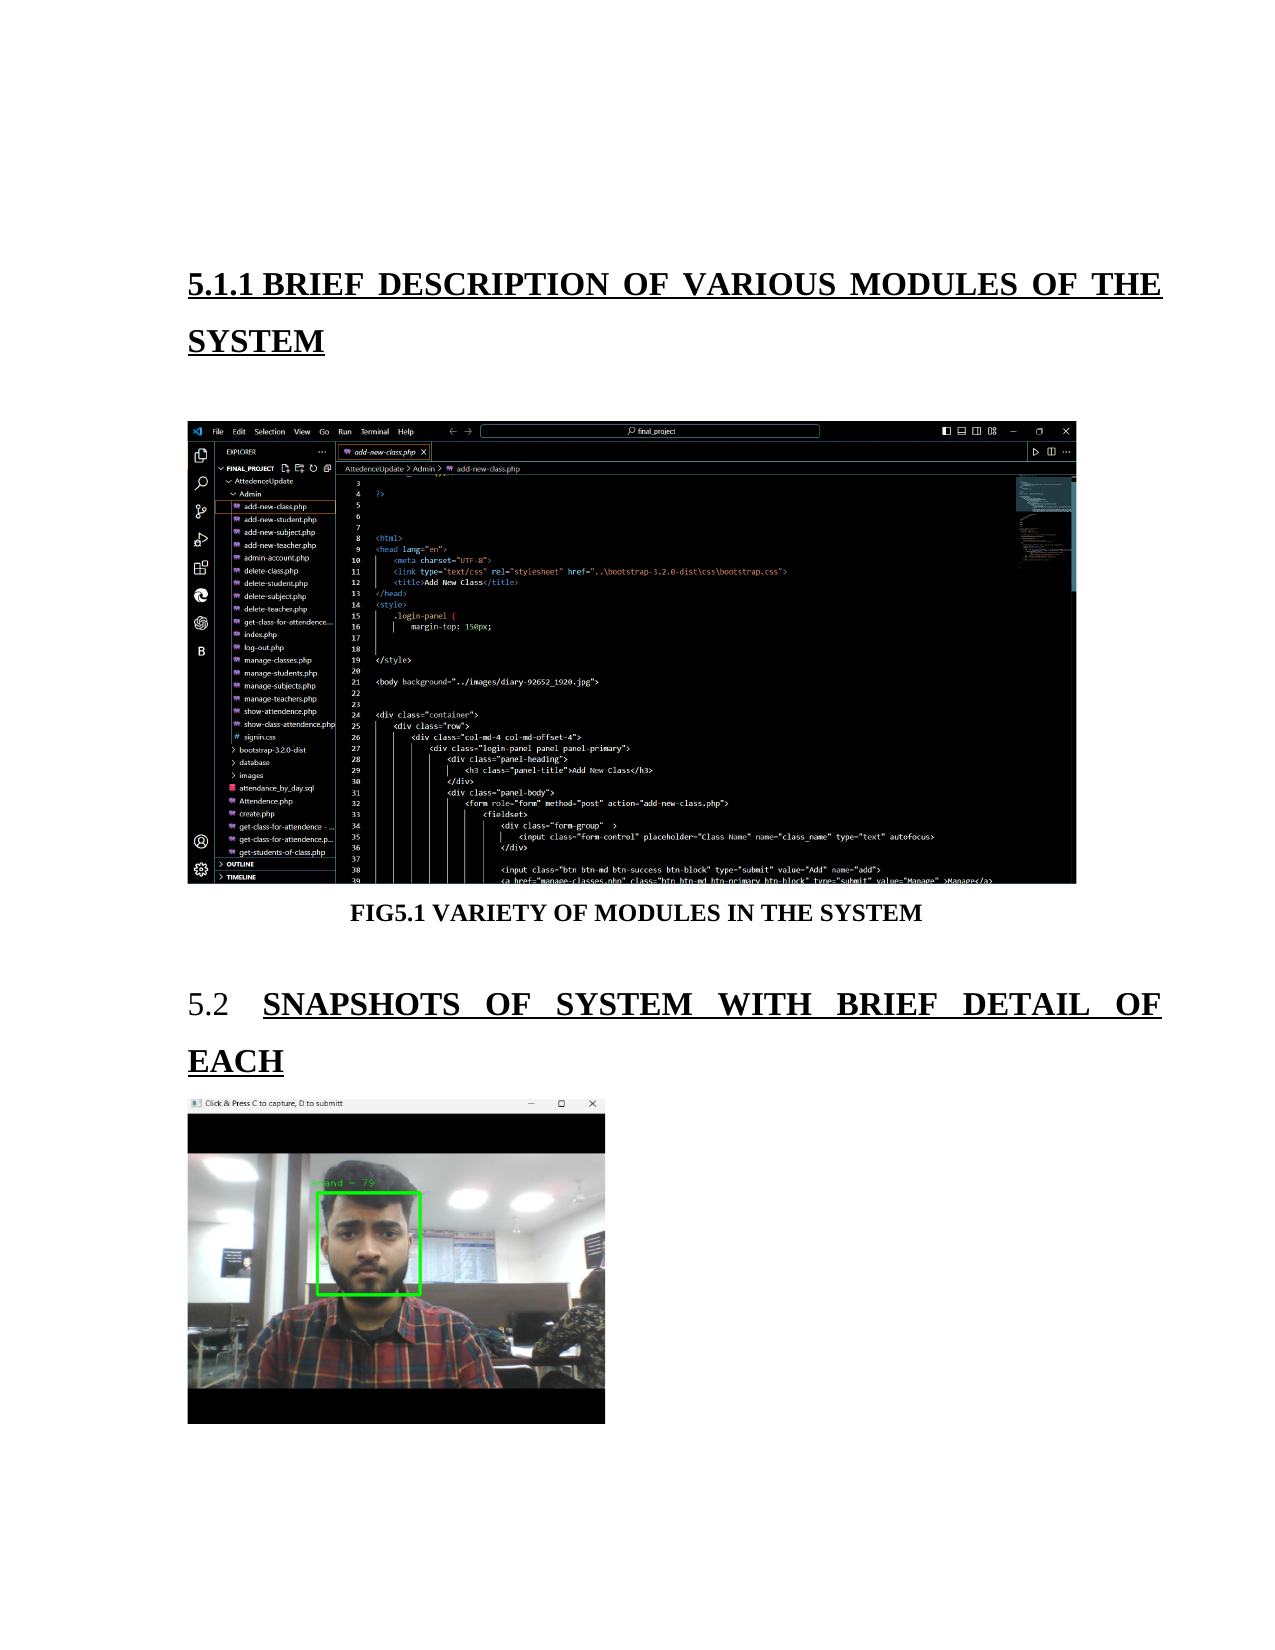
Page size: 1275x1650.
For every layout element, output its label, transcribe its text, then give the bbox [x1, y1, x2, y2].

text 5.2 SNAPSHOTS OF SYSTEM WITH BRIEF DETAIL OF EACH [187, 984, 1162, 1080]
picture [187, 421, 1077, 884]
text 5.1.1 BRIEF DESCRIPTION OF VARIOUS MODULES OF THE SYSTEM [187, 264, 1162, 297]
text FIG5.1 VARIETY OF MODULES IN THE SYSTEM [187, 898, 1162, 927]
picture [187, 1099, 605, 1424]
text 5.1.1 BRIEF DESCRIPTION OF VARIOUS MODULES OF THE SYSTEM [187, 298, 1162, 359]
